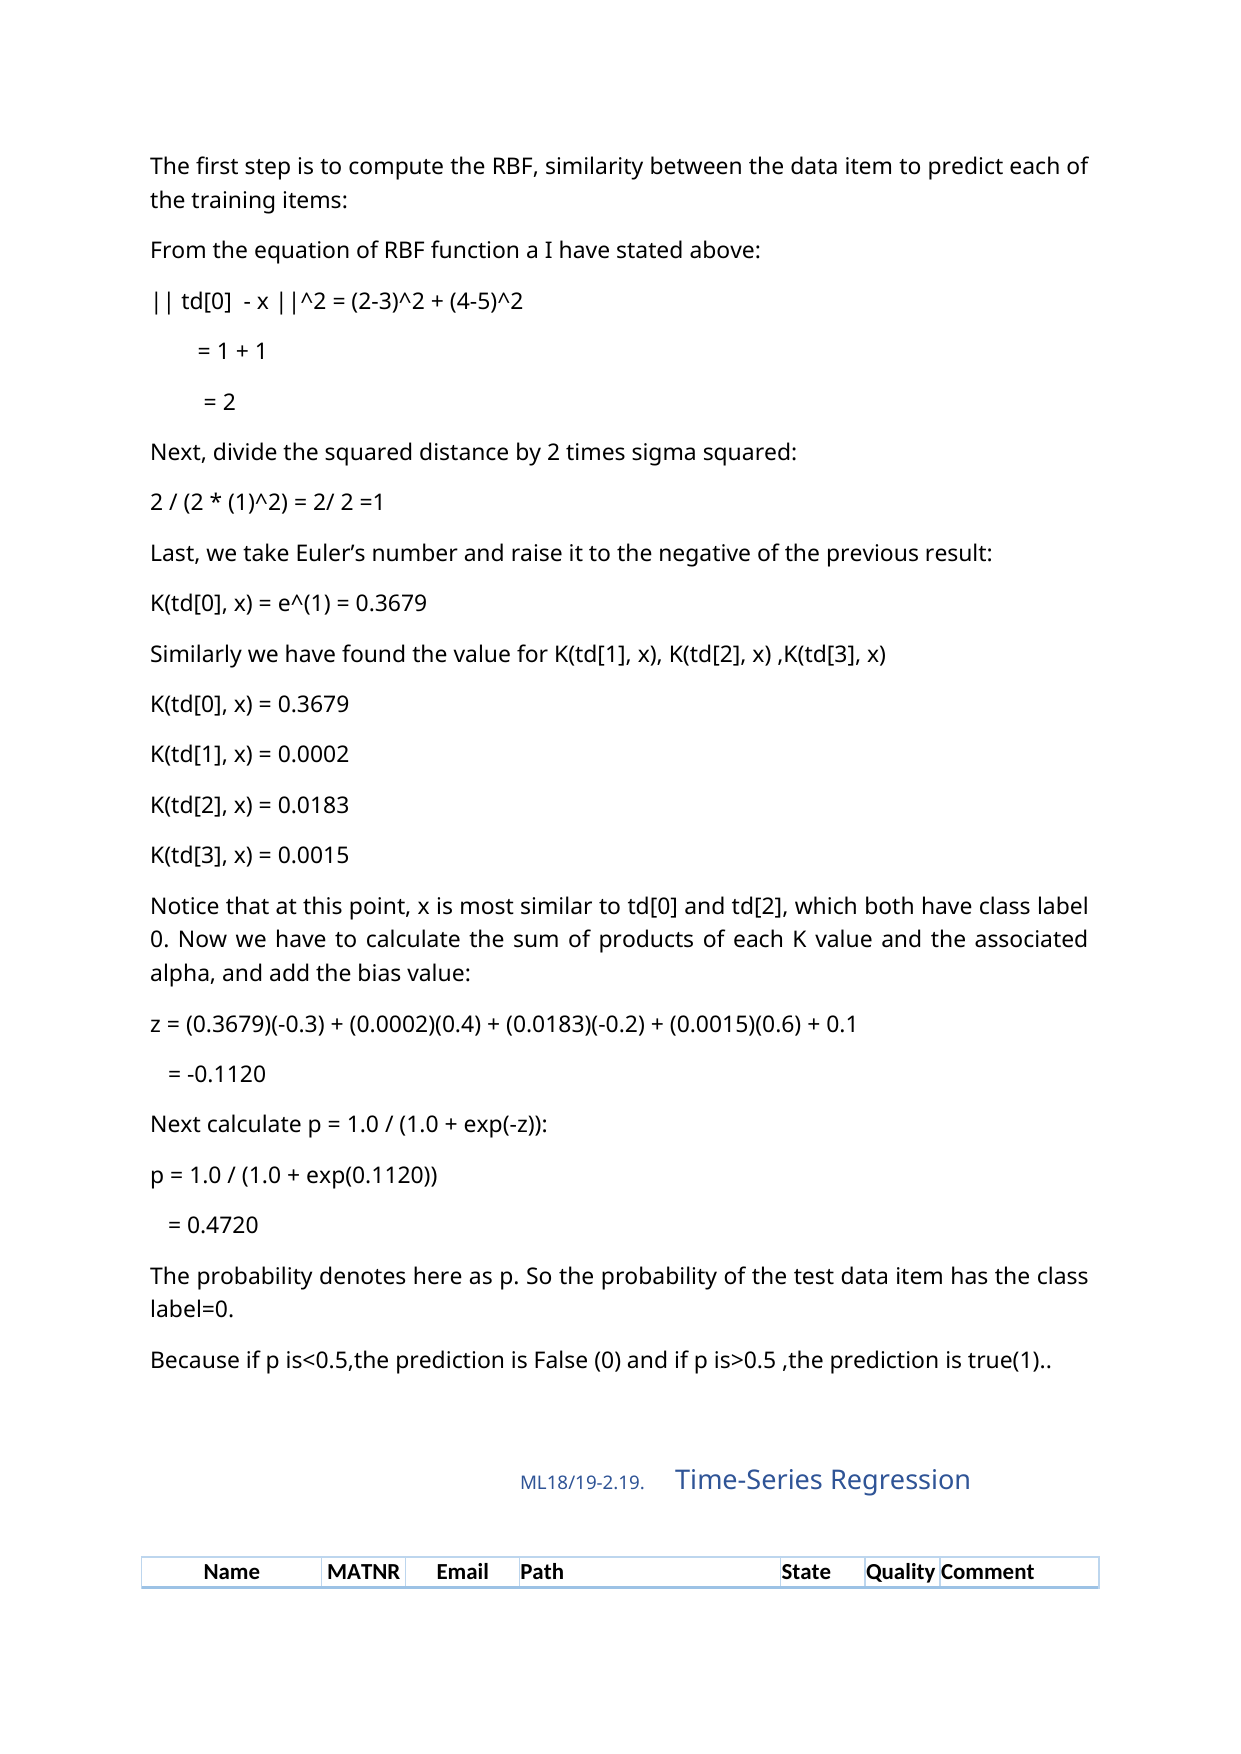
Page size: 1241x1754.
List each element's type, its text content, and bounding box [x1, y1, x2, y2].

text = 1 + 1 [150, 335, 1090, 366]
text Because if p is<0.5,the prediction is False (0) and if p is>0.5 ,the prediction is true(1).. [150, 1344, 1090, 1375]
text = -0.1120 [150, 1058, 1090, 1089]
table_header MATNR [322, 1558, 405, 1586]
text Next calculate p = 1.0 / (1.0 + exp(-z)): [150, 1108, 1090, 1139]
text K(td[2], x) = 0.0183 [150, 789, 1090, 820]
text K(td[0], x) = 0.3679 [150, 688, 1090, 719]
table_header Email [406, 1558, 519, 1586]
text 2 / (2 * (1)^2) = 2/ 2 =1 [150, 486, 1090, 517]
table_header Path [520, 1558, 780, 1586]
text From the equation of RBF function a I have stated above: [150, 234, 1090, 265]
text || td[0] - x ||^2 = (2-3)^2 + (4-5)^2 [150, 284, 1090, 316]
table_header Comment [941, 1558, 1098, 1586]
table_header Quality [866, 1558, 939, 1586]
text = 0.4720 [150, 1209, 1090, 1240]
subtitle Time-Series Regression [520, 1460, 1090, 1497]
text Next, divide the squared distance by 2 times sigma squared: [150, 436, 1090, 467]
text K(td[1], x) = 0.0002 [150, 738, 1090, 769]
table_header State [781, 1558, 864, 1586]
table_header Name [142, 1558, 321, 1586]
text Notice that at this point, x is most similar to td[0] and td[2], which both have class label 0. Now we have to calculate the sum of products of each K value and the associated alpha, and add the bias value: [150, 889, 1090, 988]
text Similarly we have found the value for K(td[1], x), K(td[2], x) ,K(td[3], x) [150, 637, 1090, 669]
text K(td[0], x) = e^(1) = 0.3679 [150, 587, 1090, 618]
text = 2 [150, 385, 1090, 417]
text The probability denotes here as p. So the probability of the test data item has the class label=0. [150, 1259, 1090, 1324]
text z = (0.3679)(-0.3) + (0.0002)(0.4) + (0.0183)(-0.2) + (0.0015)(0.6) + 0.1 [150, 1007, 1090, 1039]
text p = 1.0 / (1.0 + exp(0.1120)) [150, 1159, 1090, 1190]
text Last, we take Euler’s number and raise it to the negative of the previous result: [150, 537, 1090, 568]
text The first step is to compute the RBF, similarity between the data item to predict each of the training items: [150, 150, 1090, 215]
text K(td[3], x) = 0.0015 [150, 839, 1090, 870]
